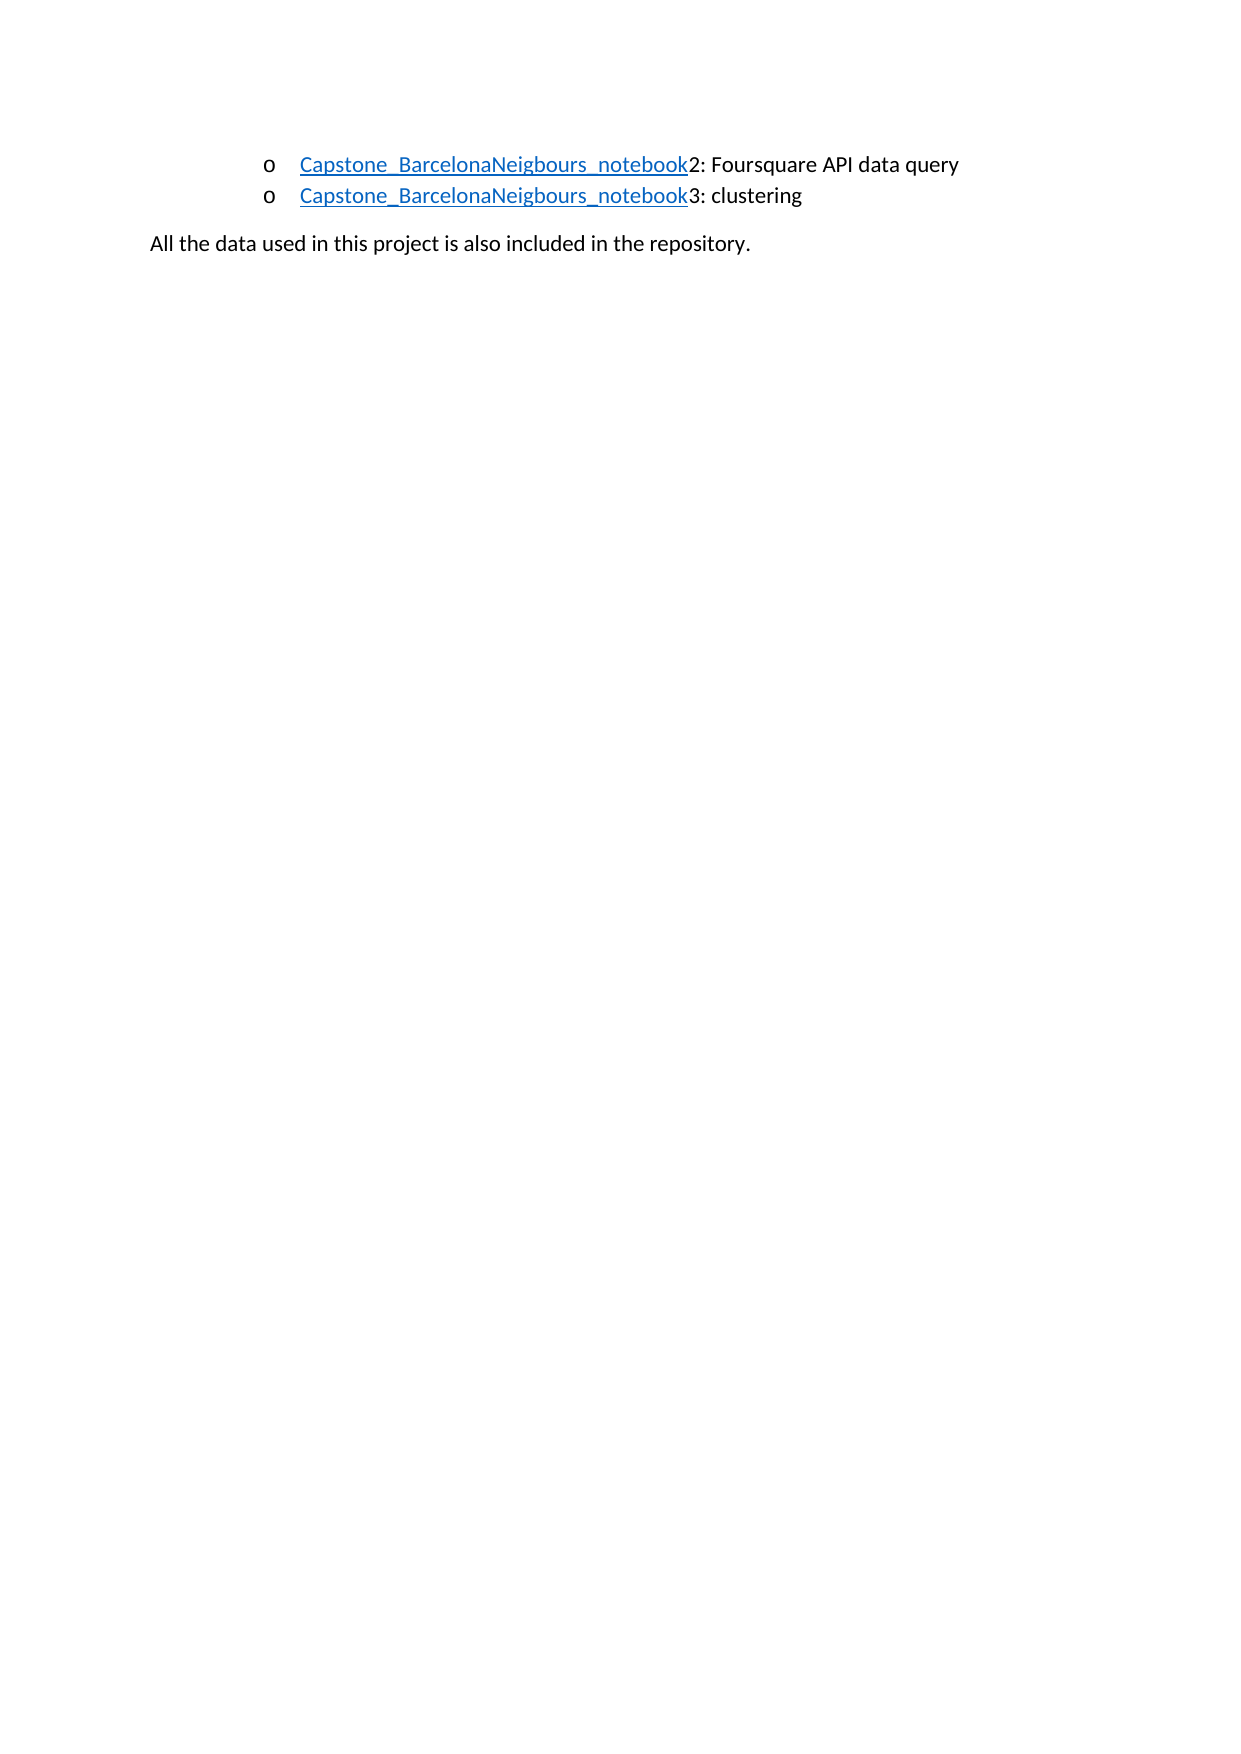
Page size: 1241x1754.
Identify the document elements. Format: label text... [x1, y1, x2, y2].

list Capstone_BarcelonaNeigbours_notebook3: clustering [262, 181, 1090, 211]
list Capstone_BarcelonaNeigbours_notebook2: Foursquare API data query [262, 150, 1090, 179]
text All the data used in this project is also included in the repository. [150, 229, 1090, 258]
